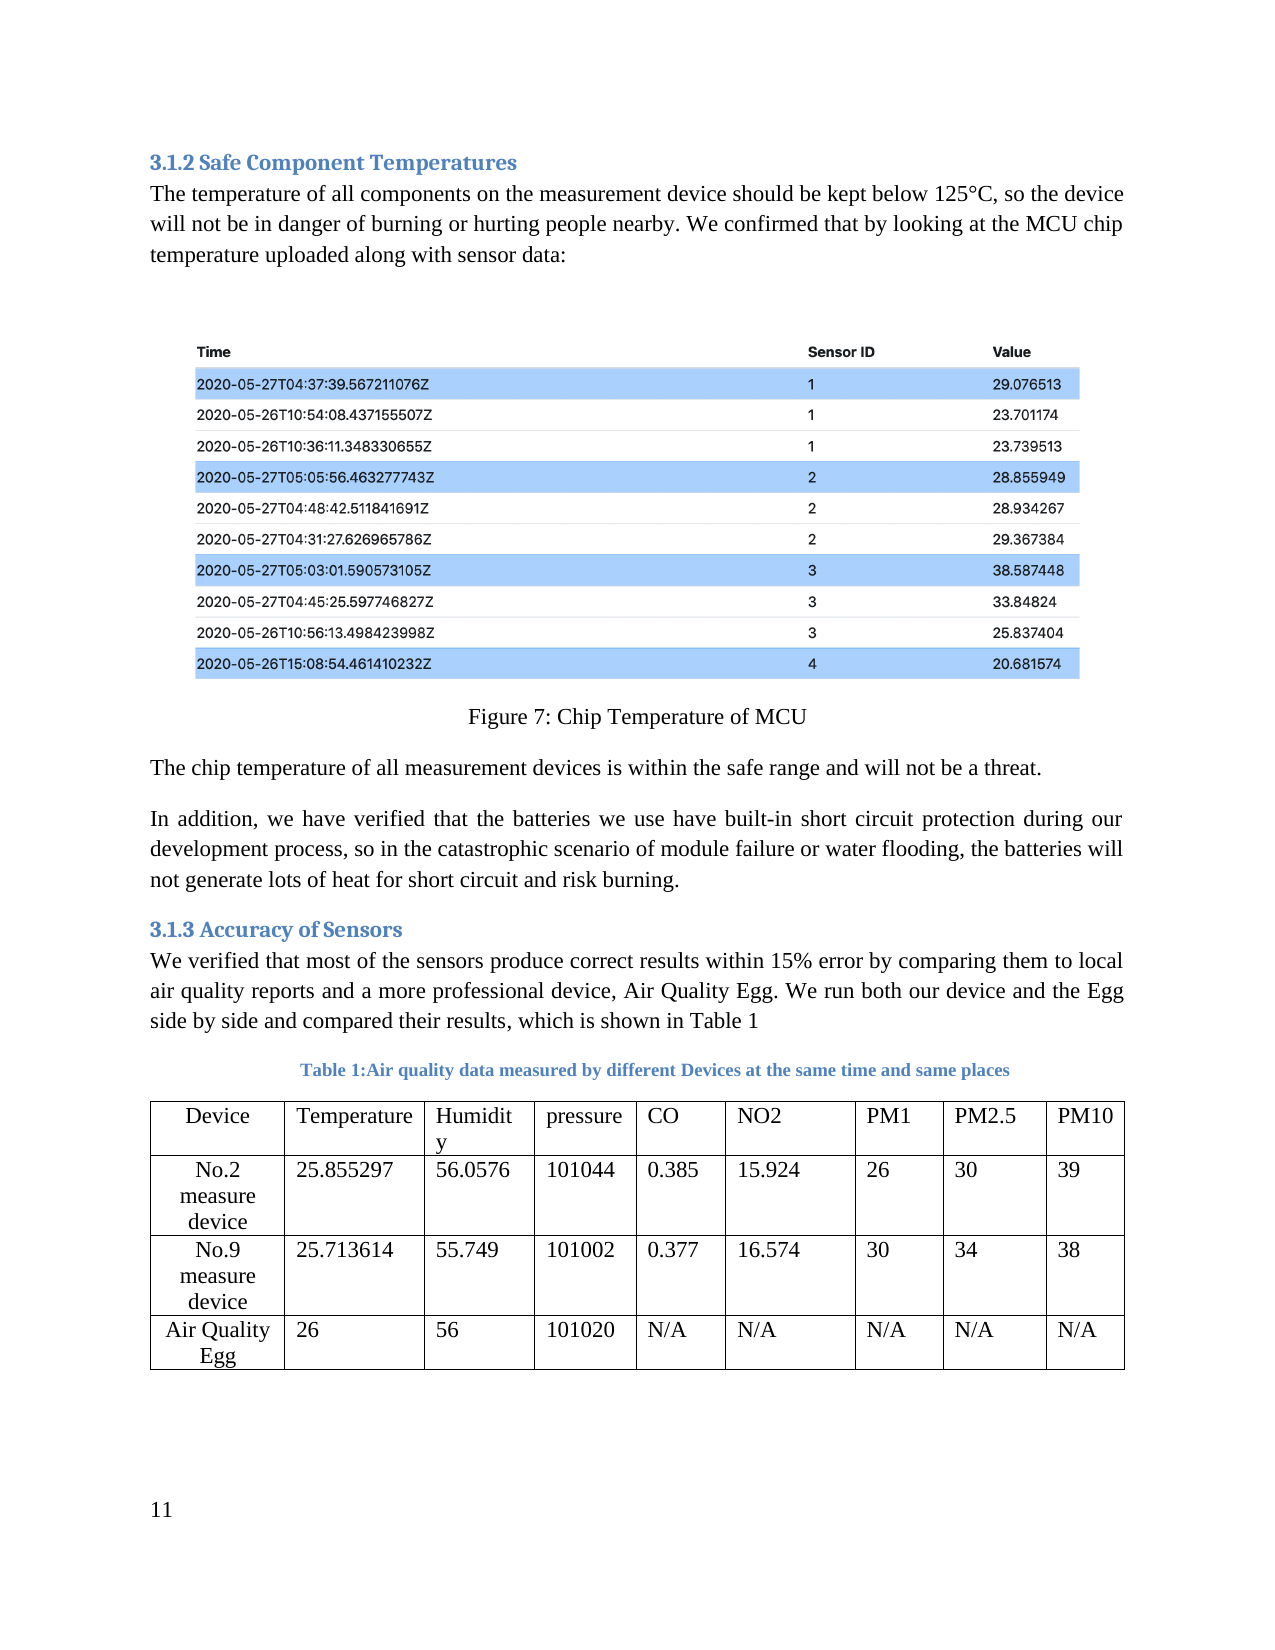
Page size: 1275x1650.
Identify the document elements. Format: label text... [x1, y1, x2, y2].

text The chip temperature of all measurement devices is within the safe range and will not be a threat. [150, 754, 1125, 781]
table_header CO [637, 1102, 725, 1154]
subtitle 3.1.3 Accuracy of Sensors [150, 917, 1125, 943]
table_header PM2.5 [944, 1102, 1046, 1154]
text The temperature of all components on the measurement device should be kept below 125°C, so the device will not be in danger of burning or hurting people nearby. We confirmed that by looking at the MCU chip temperature uploaded along with sensor data: [150, 180, 1125, 267]
table_cell 0.385 [637, 1156, 725, 1235]
table_cell 101044 [535, 1156, 636, 1235]
table_cell N/A [944, 1316, 1046, 1368]
table_header NO2 [726, 1102, 855, 1154]
table_cell N/A [726, 1316, 855, 1368]
table_cell 26 [285, 1316, 424, 1368]
table_cell 39 [1047, 1156, 1124, 1235]
table_cell 26 [856, 1156, 943, 1235]
table_cell Air Quality Egg [151, 1316, 284, 1368]
table_header PM1 [856, 1102, 943, 1154]
table_cell 55.749 [425, 1236, 534, 1315]
table_cell 56.0576 [425, 1156, 534, 1235]
table_cell 25.855297 [285, 1156, 424, 1235]
picture [195, 342, 1080, 679]
table_cell 30 [944, 1156, 1046, 1235]
table_cell 16.574 [726, 1236, 855, 1315]
table_cell 38 [1047, 1236, 1124, 1315]
table_header Device [151, 1102, 284, 1154]
table_cell No.9 measure device [151, 1236, 284, 1315]
table_cell N/A [637, 1316, 725, 1368]
table_header PM10 [1047, 1102, 1124, 1154]
table_cell No.2 measure device [151, 1156, 284, 1235]
text In addition, we have verified that the batteries we use have built-in short circuit protection during our development process, so in the catastrophic scenario of module failure or water flooding, the batteries will not generate lots of heat for short circuit and risk burning. [150, 805, 1125, 892]
table_cell N/A [856, 1316, 943, 1368]
table_cell 101020 [535, 1316, 636, 1368]
table_cell 101002 [535, 1236, 636, 1315]
table_header Humidity [425, 1102, 534, 1154]
text Figure 7: Chip Temperature of MCU [150, 703, 1125, 729]
subtitle 3.1.2 Safe Component Temperatures [150, 150, 1125, 176]
table_cell 15.924 [726, 1156, 855, 1235]
table_cell 25.713614 [285, 1236, 424, 1315]
text We verified that most of the sensors produce correct results within 15% error by comparing them to local air quality reports and a more professional device, Air Quality Egg. We run both our device and the Egg side by side and compared their results, which is shown in Table 1 [150, 947, 1125, 1034]
table_cell 30 [856, 1236, 943, 1315]
table_cell 34 [944, 1236, 1046, 1315]
table_header pressure [535, 1102, 636, 1154]
table_cell 0.377 [637, 1236, 725, 1315]
table_cell 56 [425, 1316, 534, 1368]
table_cell N/A [1047, 1316, 1124, 1368]
table_header Temperature [285, 1102, 424, 1154]
